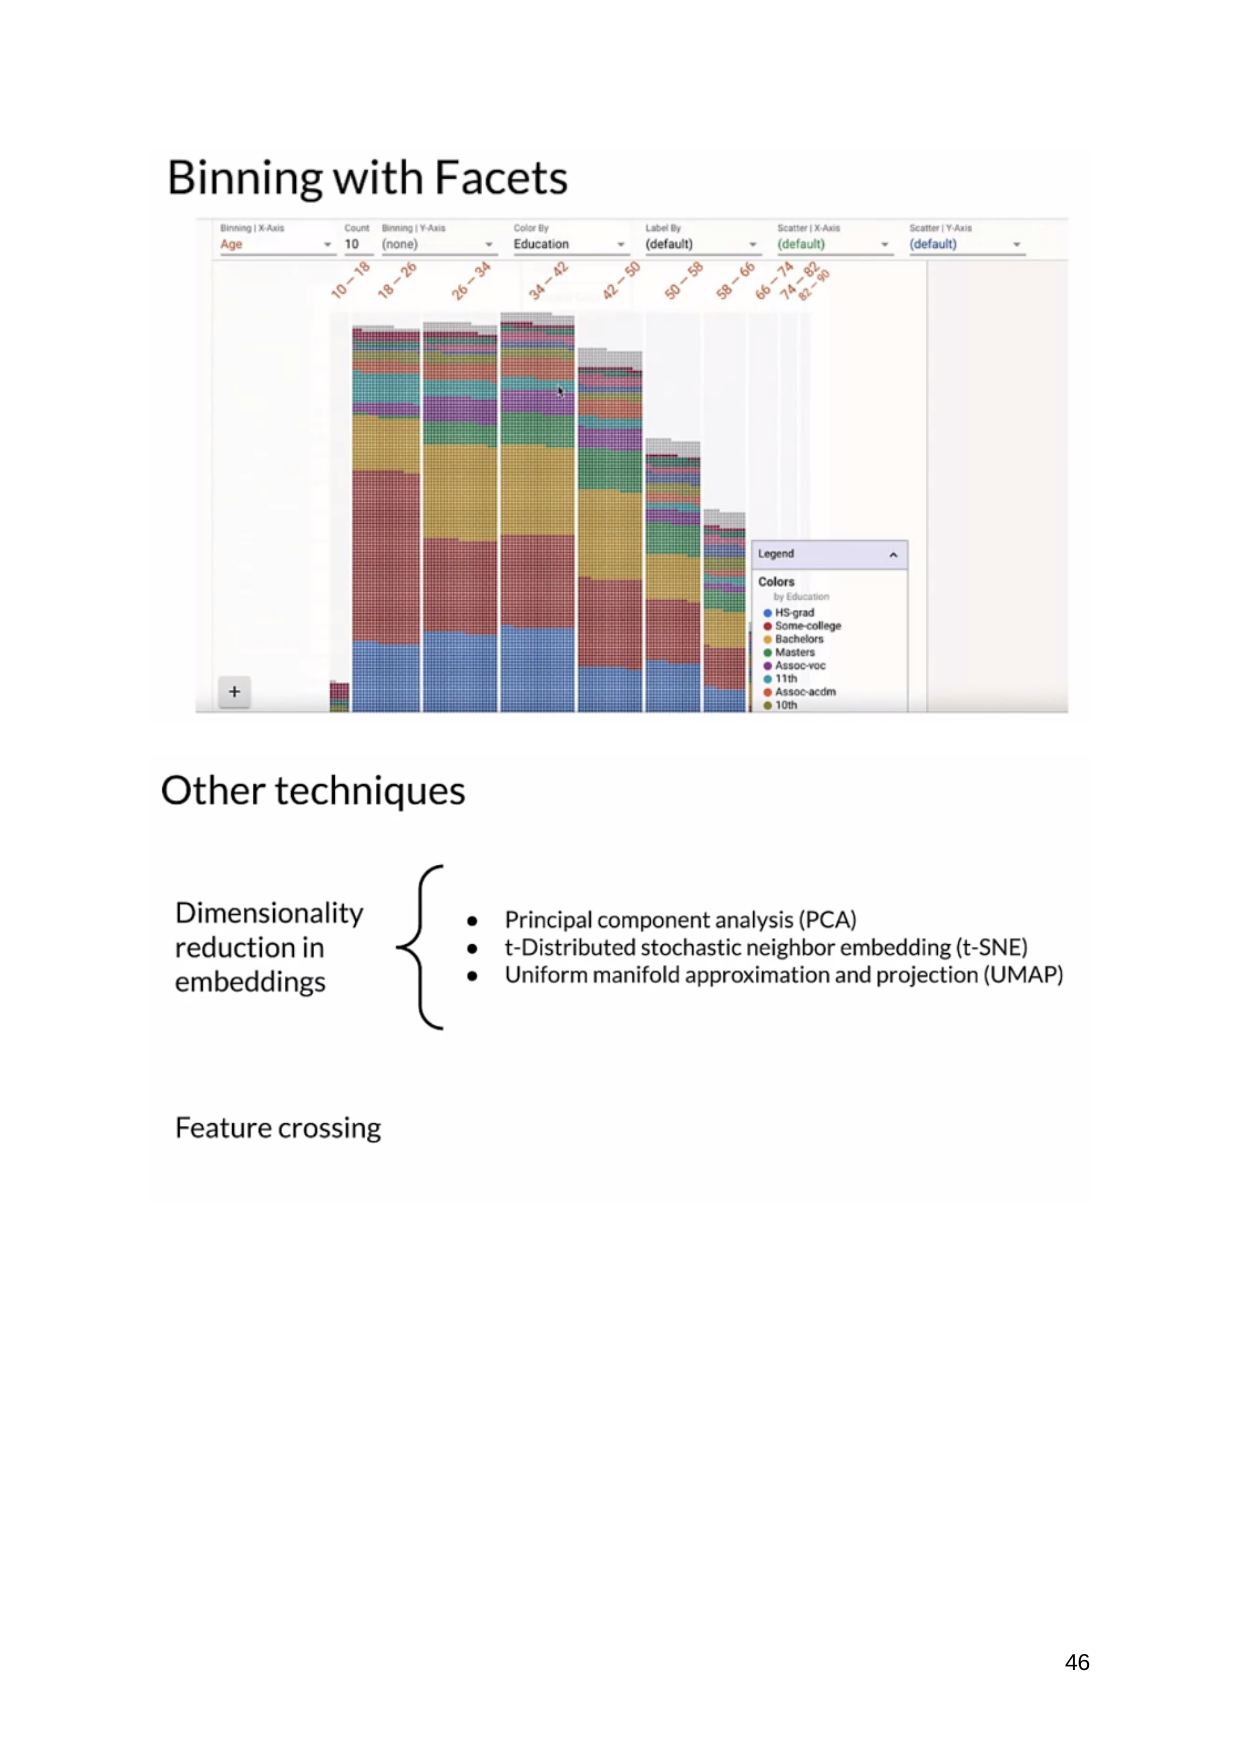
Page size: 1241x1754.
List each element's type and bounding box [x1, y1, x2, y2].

picture [150, 150, 1091, 723]
picture [150, 755, 1091, 1202]
